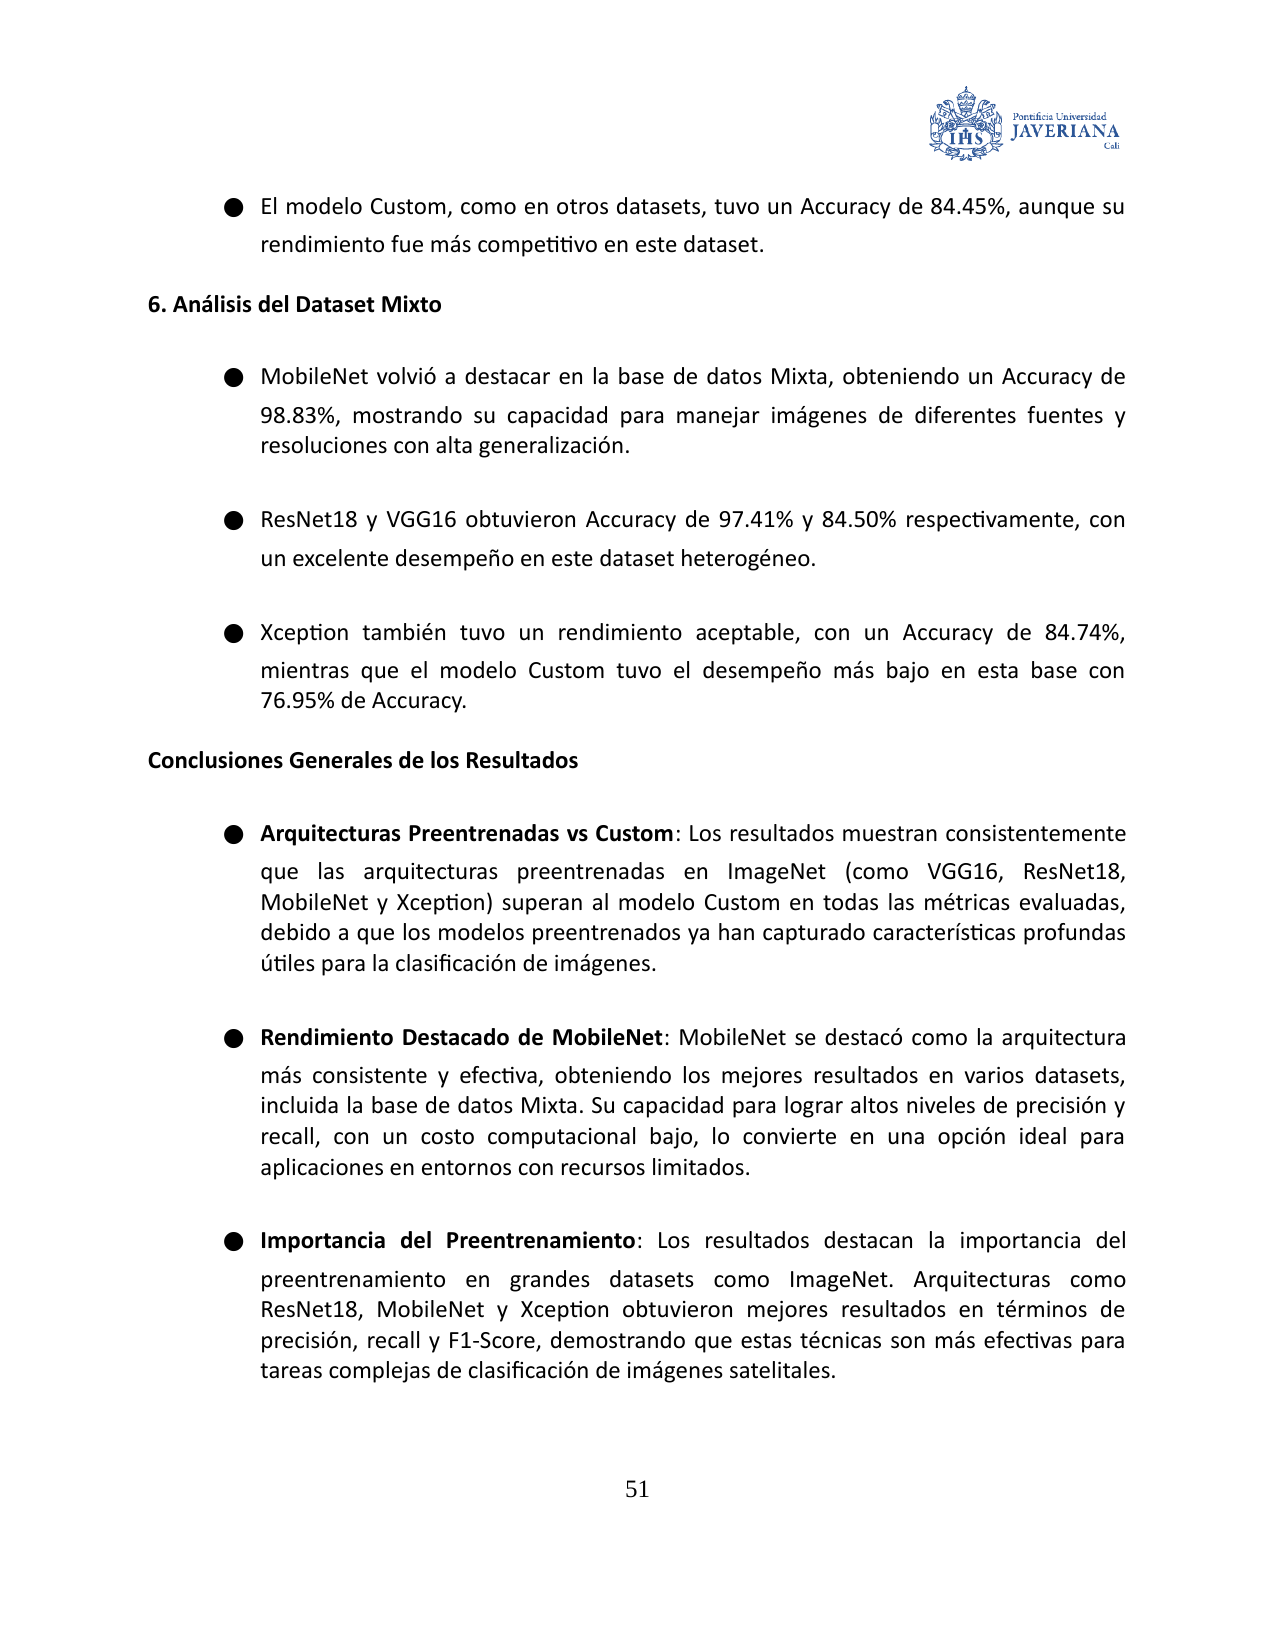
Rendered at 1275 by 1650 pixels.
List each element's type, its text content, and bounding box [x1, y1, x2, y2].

list Rendimiento Destacado de MobileNet: MobileNet se destacó como la arquitectura más consistente y efectiva, obteniendo los mejores resultados en varios datasets, incluida la base de datos Mixta. Su capacidad para lograr altos niveles de precisión y recall, con un costo computacional bajo, lo convierte en una opción ideal para aplicaciones en entornos con recursos limitados. [223, 1008, 1127, 1181]
list MobileNet volvió a destacar en la base de datos Mixta, obteniendo un Accuracy de 98.83%, mostrando su capacidad para manejar imágenes de diferentes fuentes y resoluciones con alta generalización. [223, 348, 1127, 460]
list Xception también tuvo un rendimiento aceptable, con un Accuracy de 84.74%, mientras que el modelo Custom tuvo el desempeño más bajo en esta base con 76.95% de Accuracy. [223, 603, 1127, 715]
text Conclusiones Generales de los Resultados [148, 744, 1127, 775]
list Arquitecturas Preentrenadas vs Custom: Los resultados muestran consistentemente que las arquitecturas preentrenadas en ImageNet (como VGG16, ResNet18, MobileNet y Xception) superan al modelo Custom en todas las métricas evaluadas, debido a que los modelos preentrenados ya han capturado características profundas útiles para la clasificación de imágenes. [223, 804, 1127, 977]
list Importancia del Preentrenamiento: Los resultados destacan la importancia del preentrenamiento en grandes datasets como ImageNet. Arquitecturas como ResNet18, MobileNet y Xception obtuvieron mejores resultados en términos de precisión, recall y F1-Score, demostrando que estas técnicas son más efectivas para tareas complejas de clasificación de imágenes satelitales. [223, 1212, 1127, 1385]
list ResNet18 y VGG16 obtuvieron Accuracy de 97.41% y 84.50% respectivamente, con un excelente desempeño en este dataset heterogéneo. [223, 491, 1127, 572]
picture [920, 75, 1128, 172]
list El modelo Custom, como en otros datasets, tuvo un Accuracy de 84.45%, aunque su rendimiento fue más competitivo en este dataset. [223, 177, 1127, 259]
text 6. Análisis del Dataset Mixto [148, 288, 1127, 319]
